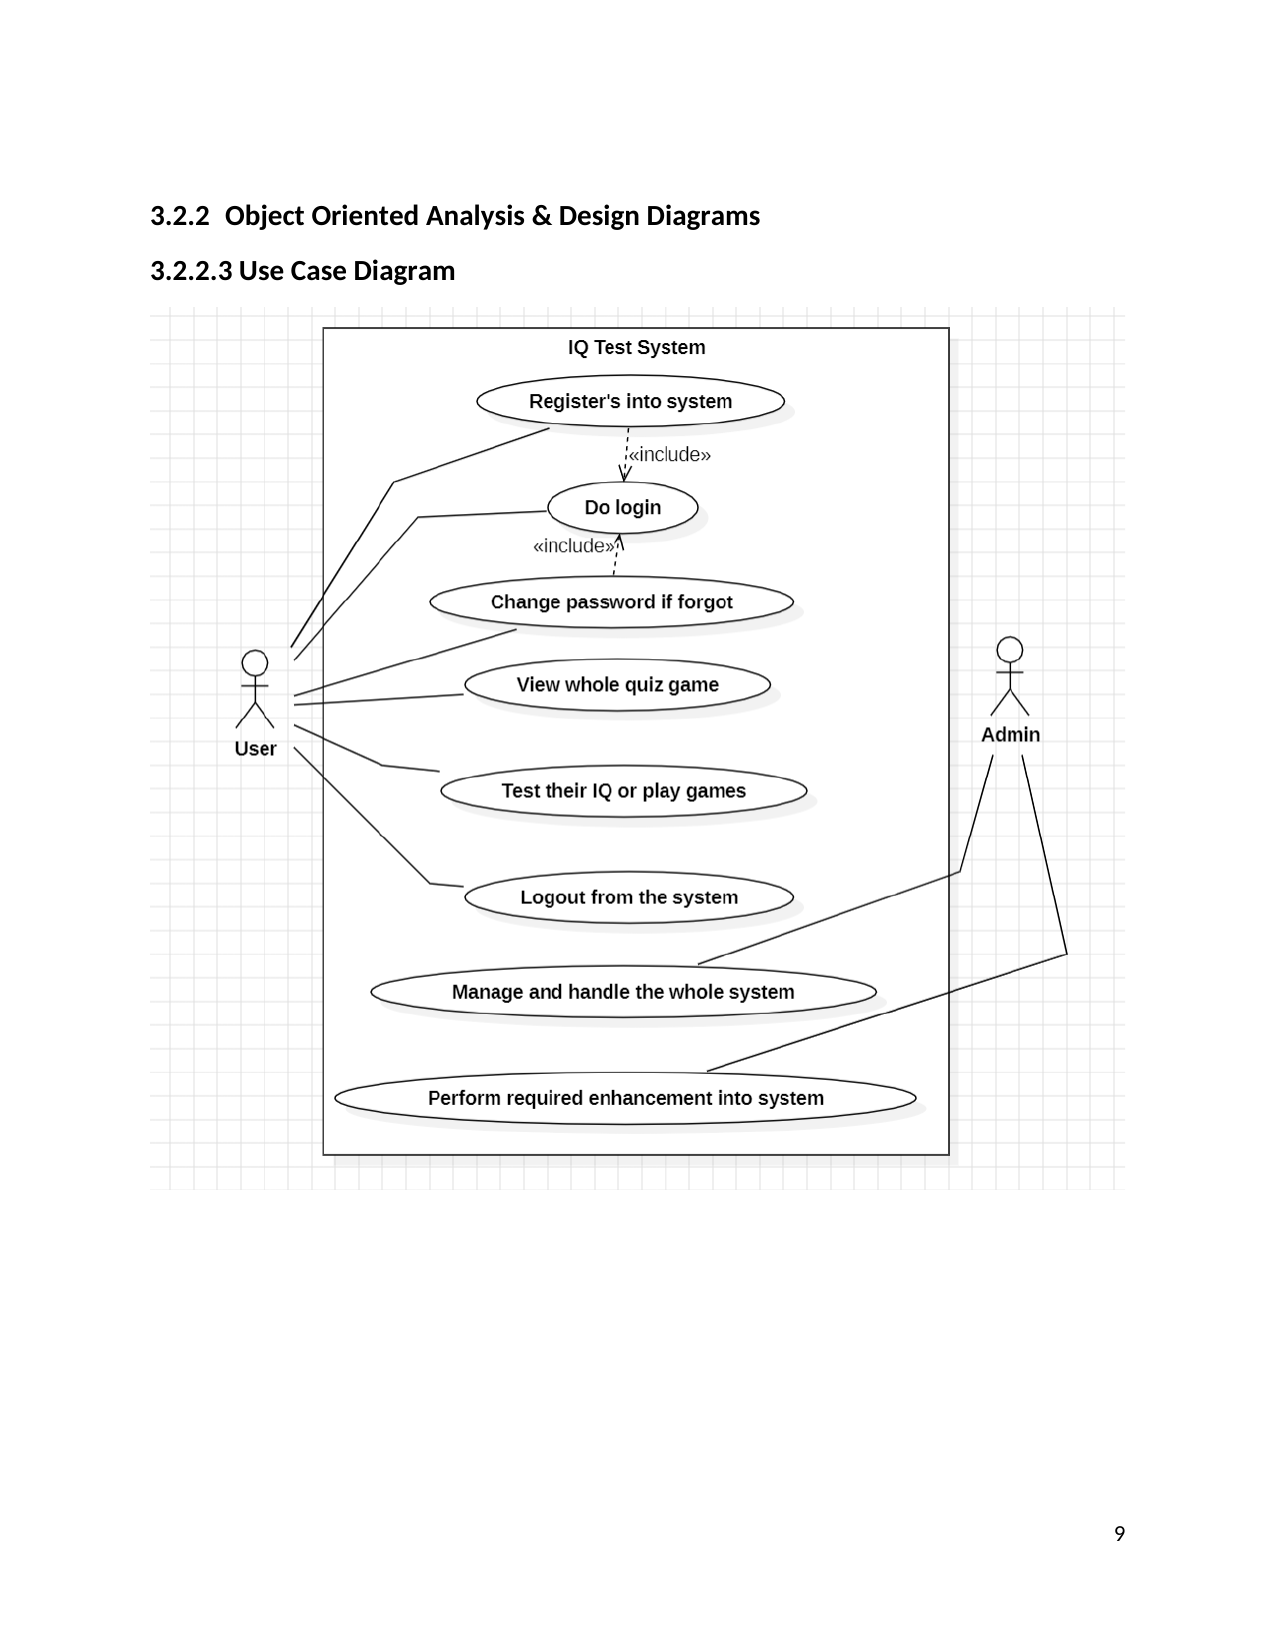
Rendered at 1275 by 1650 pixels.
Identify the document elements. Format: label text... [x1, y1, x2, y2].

picture [150, 307, 1125, 1190]
text 3.2.2.3 Use Case Diagram [150, 252, 1125, 288]
text 3.2.2 Object Oriented Analysis & Design Diagrams [150, 197, 1125, 232]
